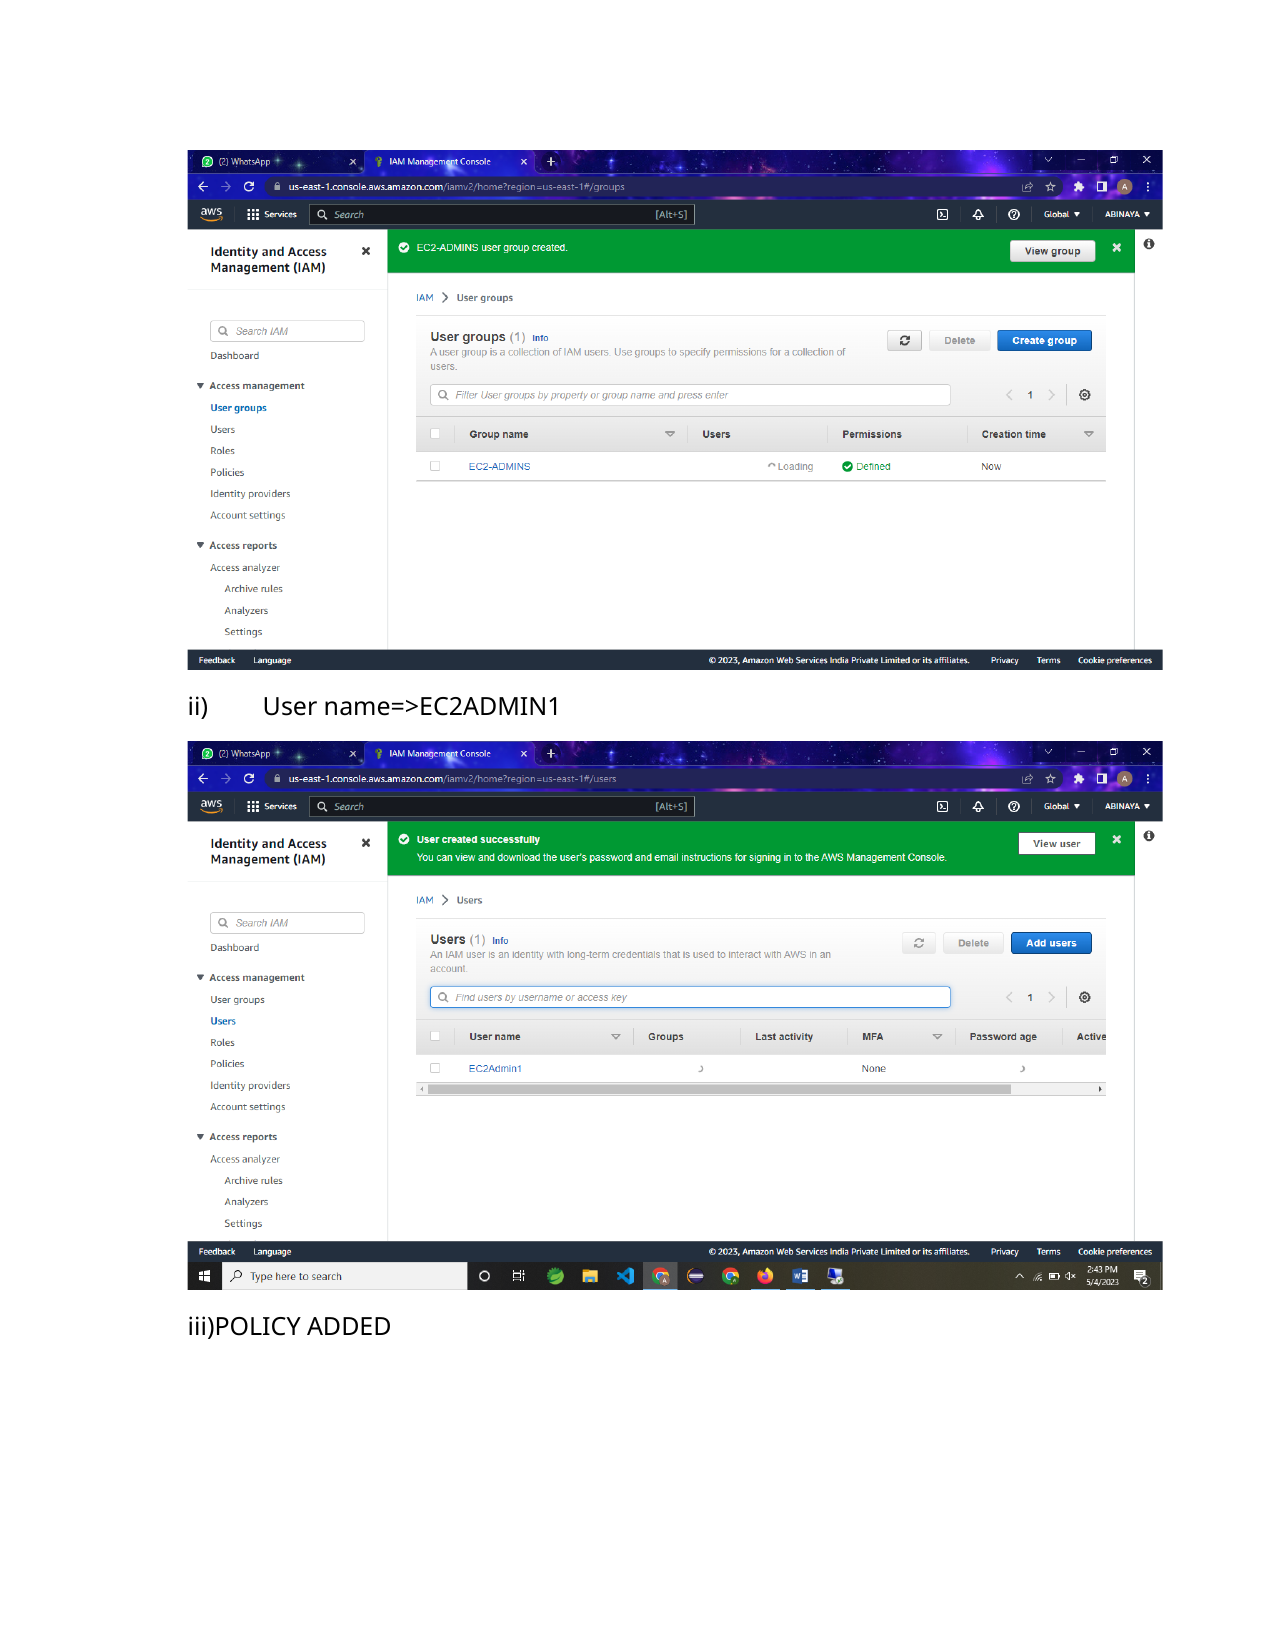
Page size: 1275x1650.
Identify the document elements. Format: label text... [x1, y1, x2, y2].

text iii)POLICY ADDED [187, 1309, 1125, 1343]
picture [187, 150, 1163, 670]
picture [187, 741, 1163, 1290]
list User name=>EC2ADMIN1 [187, 688, 1125, 722]
